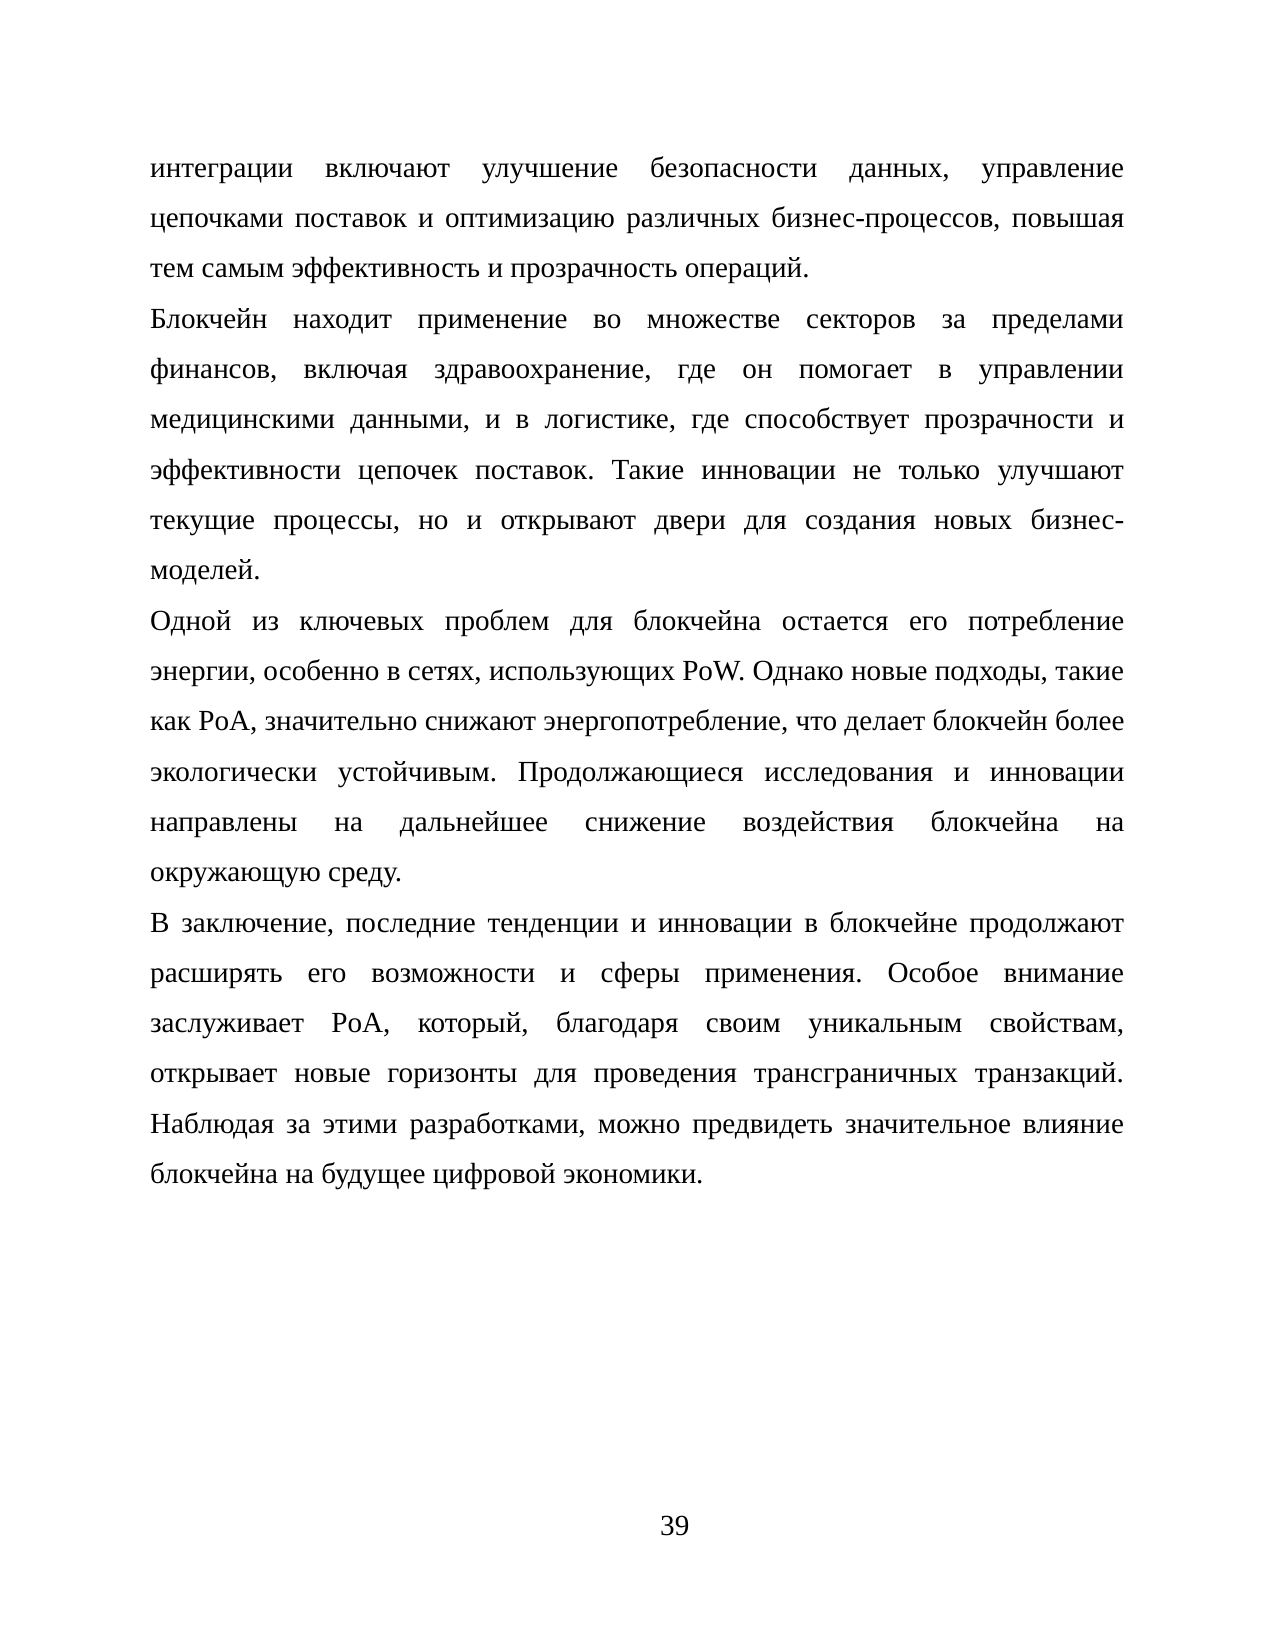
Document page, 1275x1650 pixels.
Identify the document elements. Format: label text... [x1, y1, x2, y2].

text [150, 150, 1125, 284]
text В заключение, последние тенденции и инновации в блокчейне продолжают расширять его возможности и сферы применения. Особое внимание заслуживает PoA, который, благодаря своим уникальным свойствам, открывает новые горизонты для проведения трансграничных транзакций. Наблюдая за этими разработками, можно предвидеть значительное влияние блокчейна на будущее цифровой экономики. [150, 905, 1125, 1190]
text Блокчейн находит применение во множестве секторов за пределами финансов, включая здравоохранение, где он помогает в управлении медицинскими данными, и в логистике, где способствует прозрачности и эффективности цепочек поставок. Такие инновации не только улучшают текущие процессы, но и открывают двери для создания новых бизнес-моделей. [150, 301, 1125, 586]
text Одной из ключевых проблем для блокчейна остается его потребление энергии, особенно в сетях, использующих PoW. Однако новые подходы, такие как PoA, значительно снижают энергопотребление, что делает блокчейн более экологически устойчивым. Продолжающиеся исследования и инновации направлены на дальнейшее снижение воздействия блокчейна на окружающую среду. [150, 603, 1125, 888]
